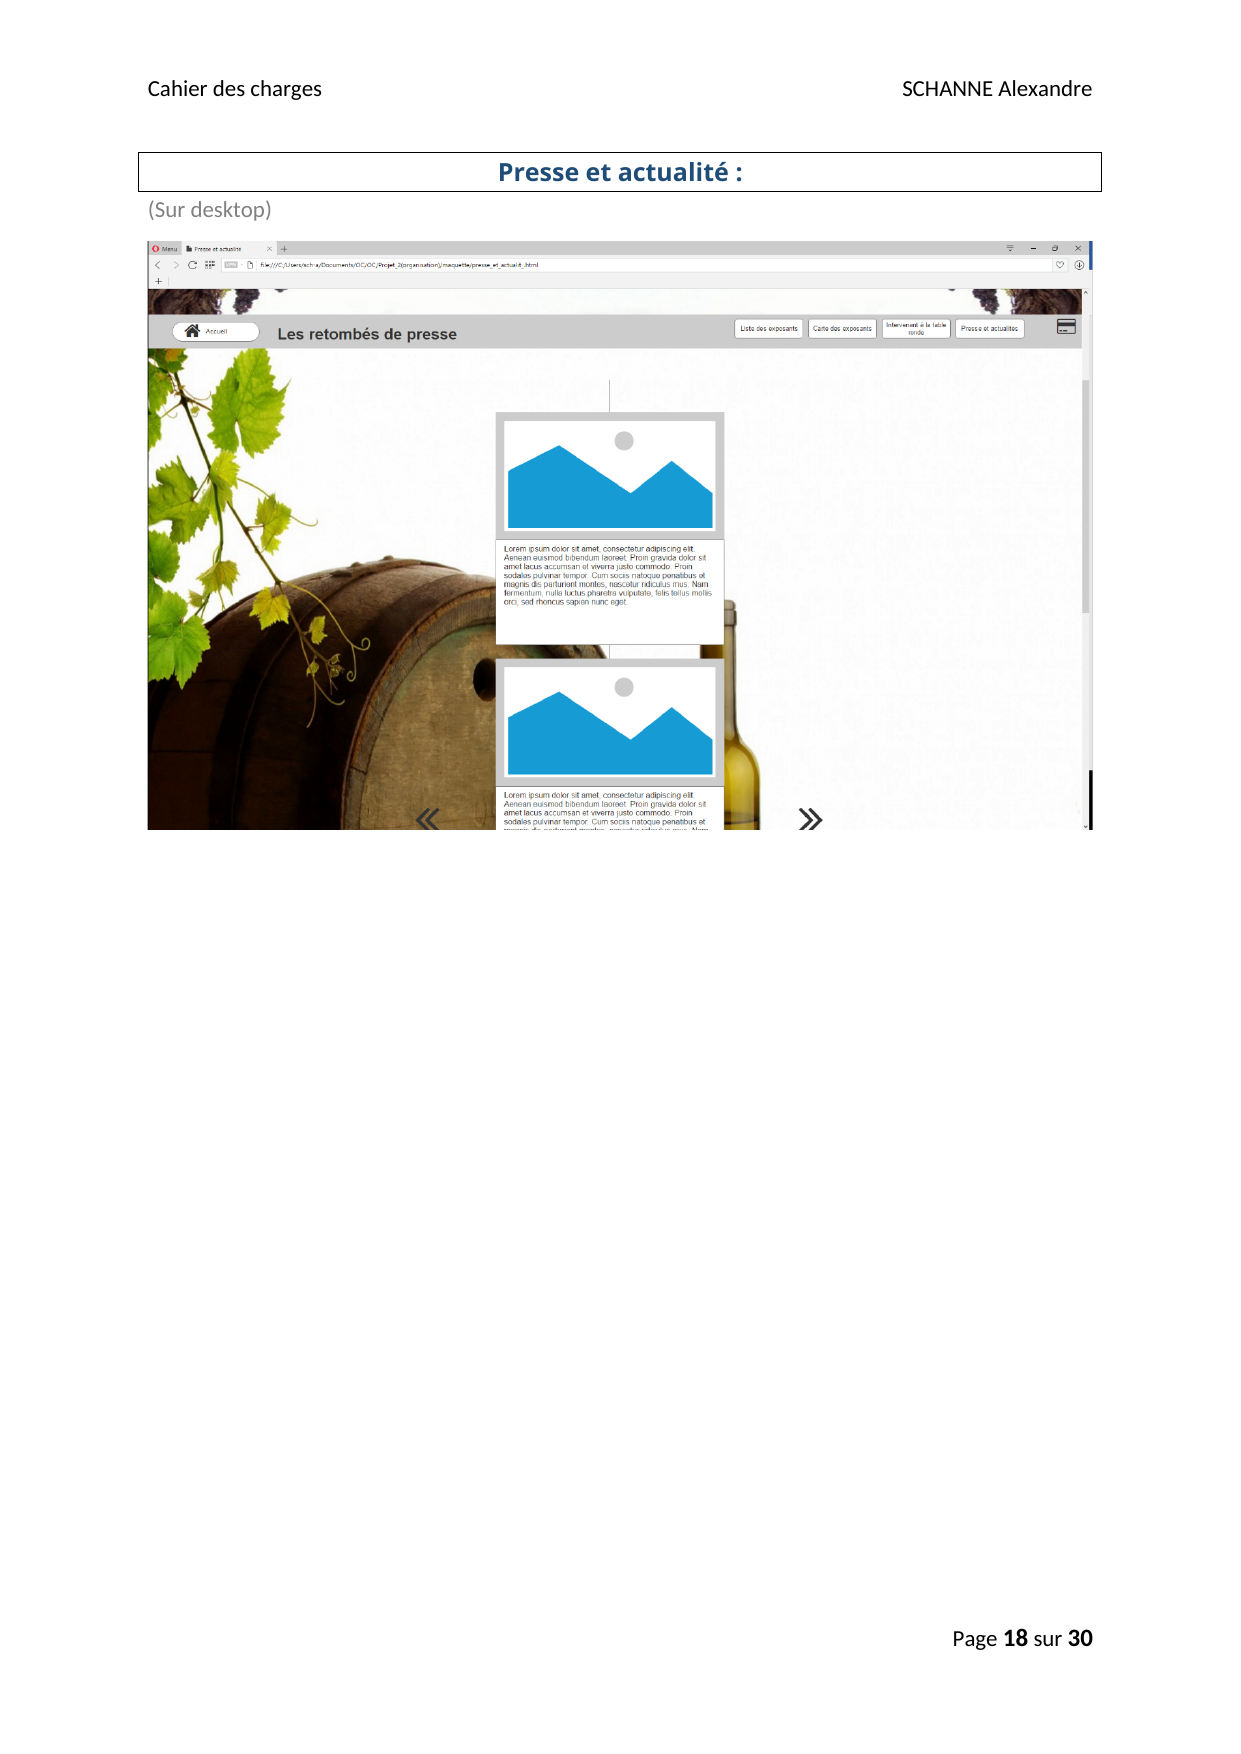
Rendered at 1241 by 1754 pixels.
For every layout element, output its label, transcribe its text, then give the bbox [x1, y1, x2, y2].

text (Sur desktop) [148, 195, 1093, 223]
subtitle Presse et actualité : [139, 153, 1101, 191]
picture [147, 241, 1093, 830]
